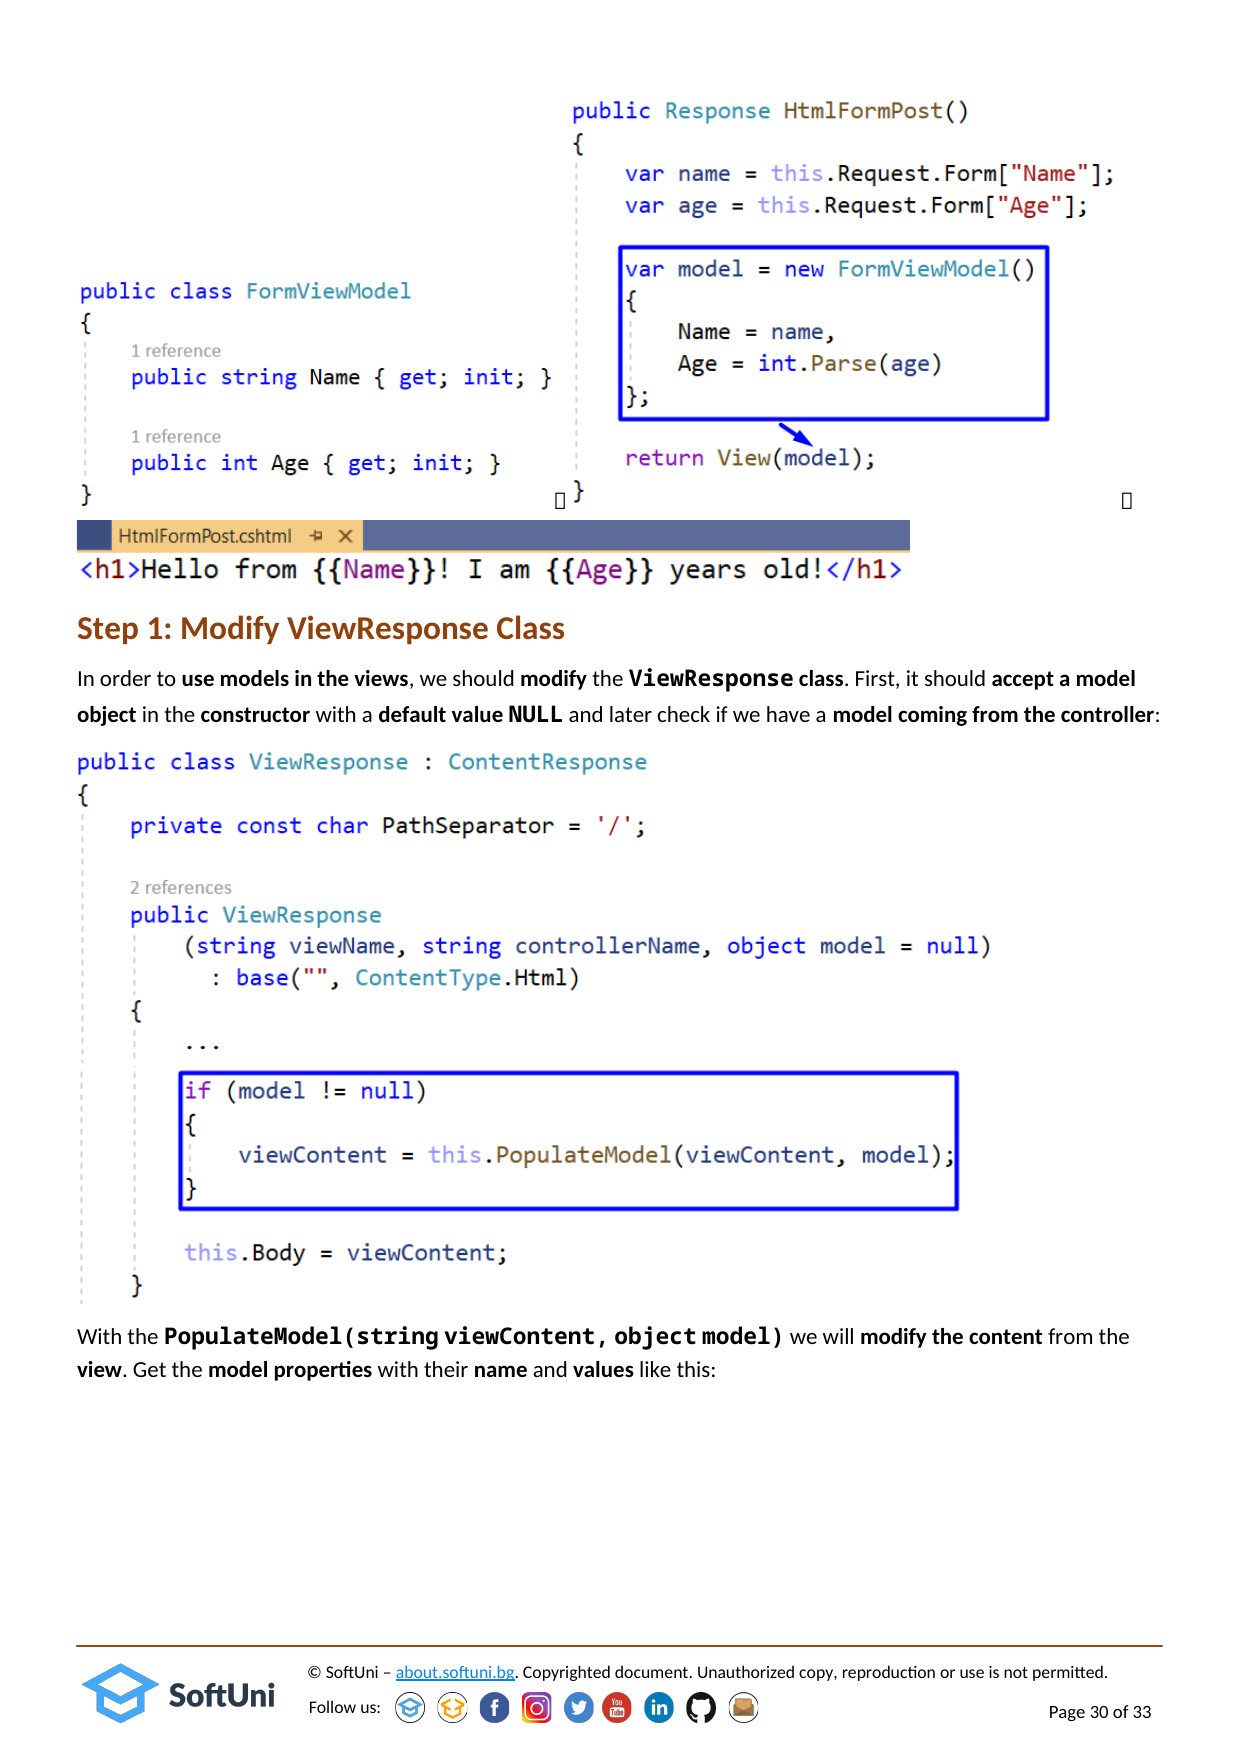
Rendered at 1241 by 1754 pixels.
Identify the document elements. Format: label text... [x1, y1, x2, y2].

picture [76, 746, 992, 1063]
picture [75, 1658, 281, 1729]
picture [395, 1692, 425, 1723]
subtitle Step 1: Modify ViewResponse Class [77, 607, 1163, 648]
picture [602, 1692, 632, 1723]
picture [644, 1692, 653, 1701]
picture [479, 1692, 510, 1723]
picture [76, 275, 553, 510]
picture [522, 1692, 552, 1723]
picture [437, 1692, 468, 1723]
picture [644, 1714, 653, 1723]
picture [728, 1692, 759, 1723]
picture [665, 1692, 674, 1701]
picture [572, 95, 1120, 510]
picture [76, 520, 910, 591]
picture [76, 1066, 966, 1304]
text With the PopulateModel(string viewContent, object model) we will modify the content from the view. Get the model properties with their name and values like this: [77, 1320, 1163, 1384]
picture [665, 1714, 674, 1723]
picture [686, 1692, 716, 1723]
text In order to use models in the views, we should modify the ViewResponse class. First, it should accept a model object in the constructor with a default value NULL and later check if we have a model coming from the controller: [77, 662, 1163, 729]
picture [658, 1705, 667, 1714]
picture [564, 1692, 594, 1723]
